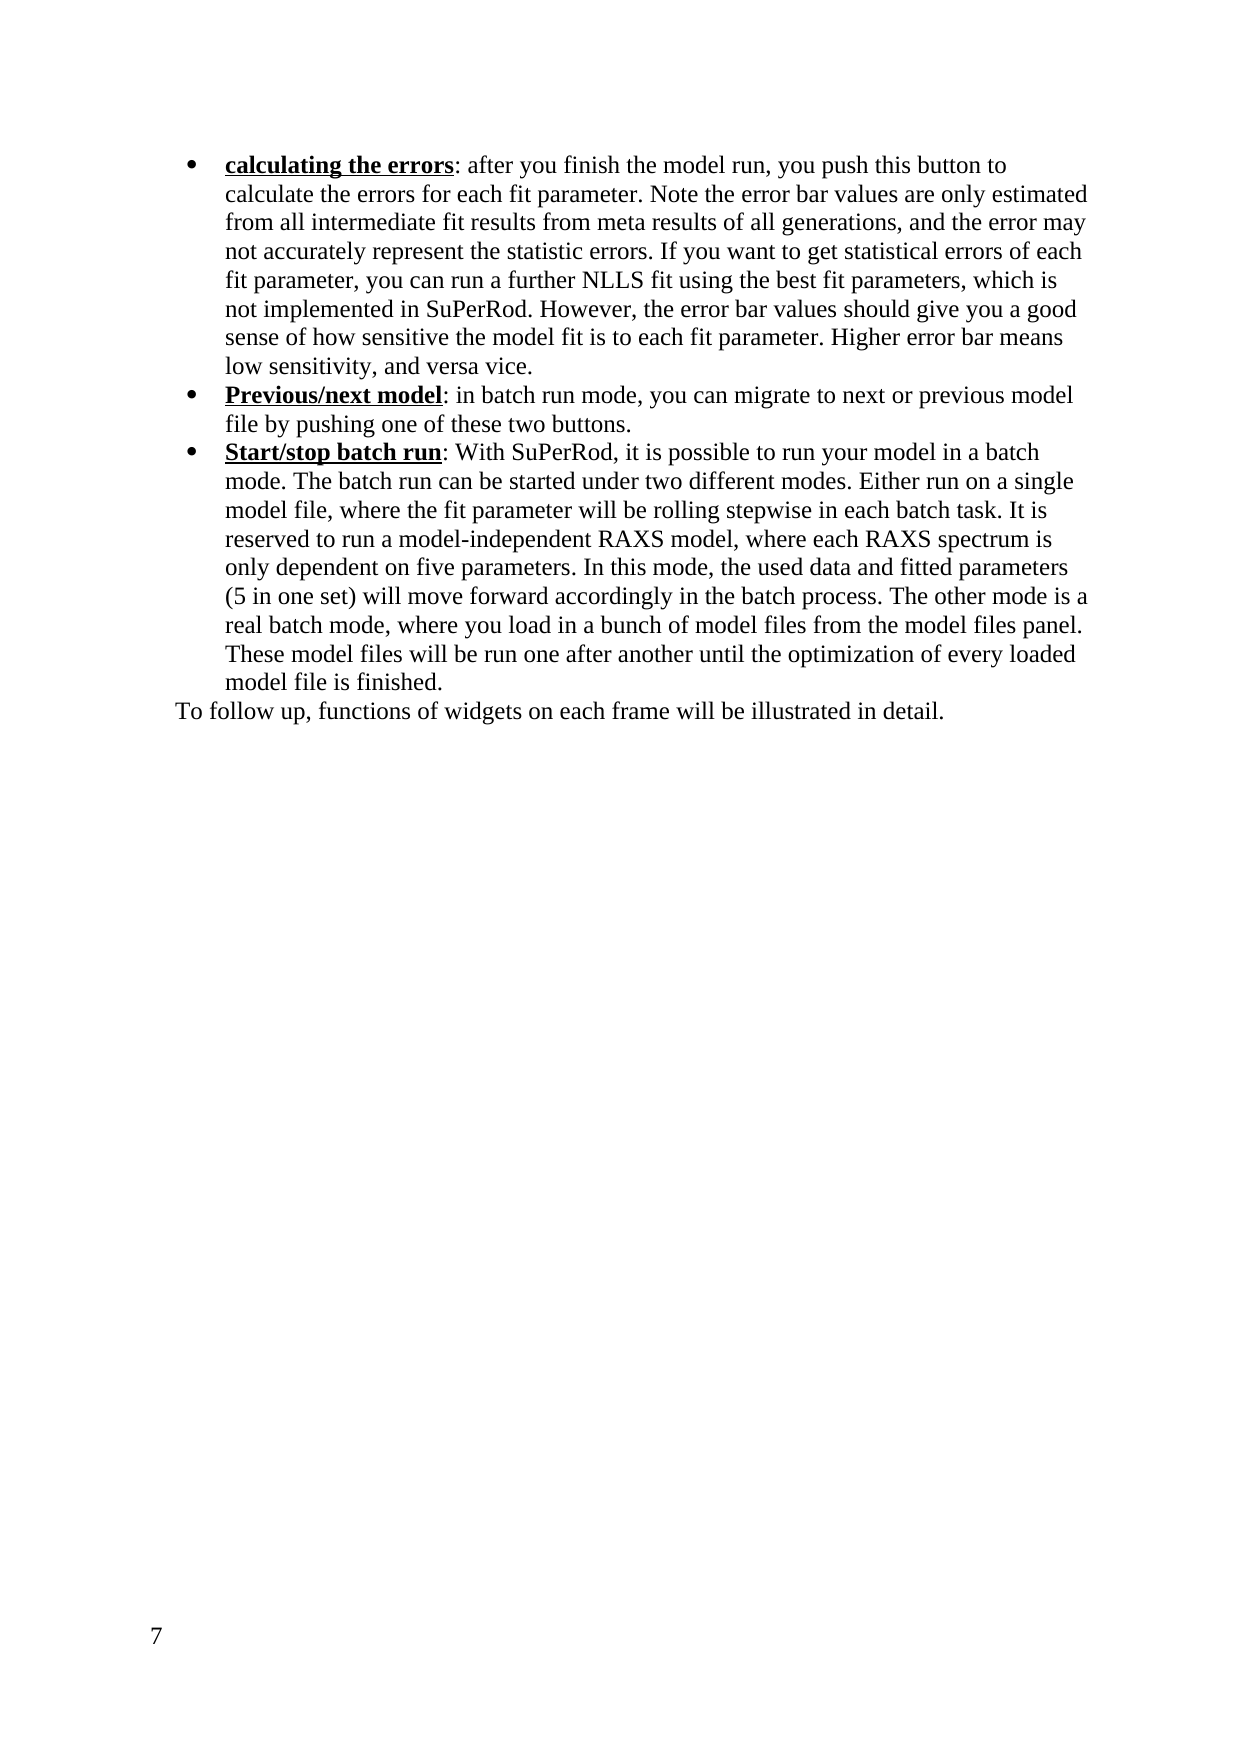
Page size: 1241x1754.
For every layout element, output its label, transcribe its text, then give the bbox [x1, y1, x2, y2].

list Start/stop batch run: With SuPerRod, it is possible to run your model in a batch mode. The batch run can be started under two different modes. Either run on a single model file, where the fit parameter will be rolling stepwise in each batch task. It is reserved to run a model-independent RAXS model, where each RAXS spectrum is only dependent on five parameters. In this mode, the used data and fitted parameters (5 in one set) will move forward accordingly in the batch process. The other mode is a real batch mode, where you load in a bunch of model files from the model files panel. These model files will be run one after another until the optimization of every loaded model file is finished. [187, 437, 1090, 696]
text To follow up, functions of widgets on each frame will be illustrated in detail. [150, 696, 1090, 725]
list Previous/next model: in batch run mode, you can migrate to next or previous model file by pushing one of these two buttons. [187, 380, 1090, 437]
list calculating the errors: after you finish the model run, you push this button to calculate the errors for each fit parameter. Note the error bar values are only estimated from all intermediate fit results from meta results of all generations, and the error may not accurately represent the statistic errors. If you want to get statistical errors of each fit parameter, you can run a further NLLS fit using the best fit parameters, which is not implemented in SuPerRod. However, the error bar values should give you a good sense of how sensitive the model fit is to each fit parameter. Higher error bar means low sensitivity, and versa vice. [187, 150, 1090, 380]
